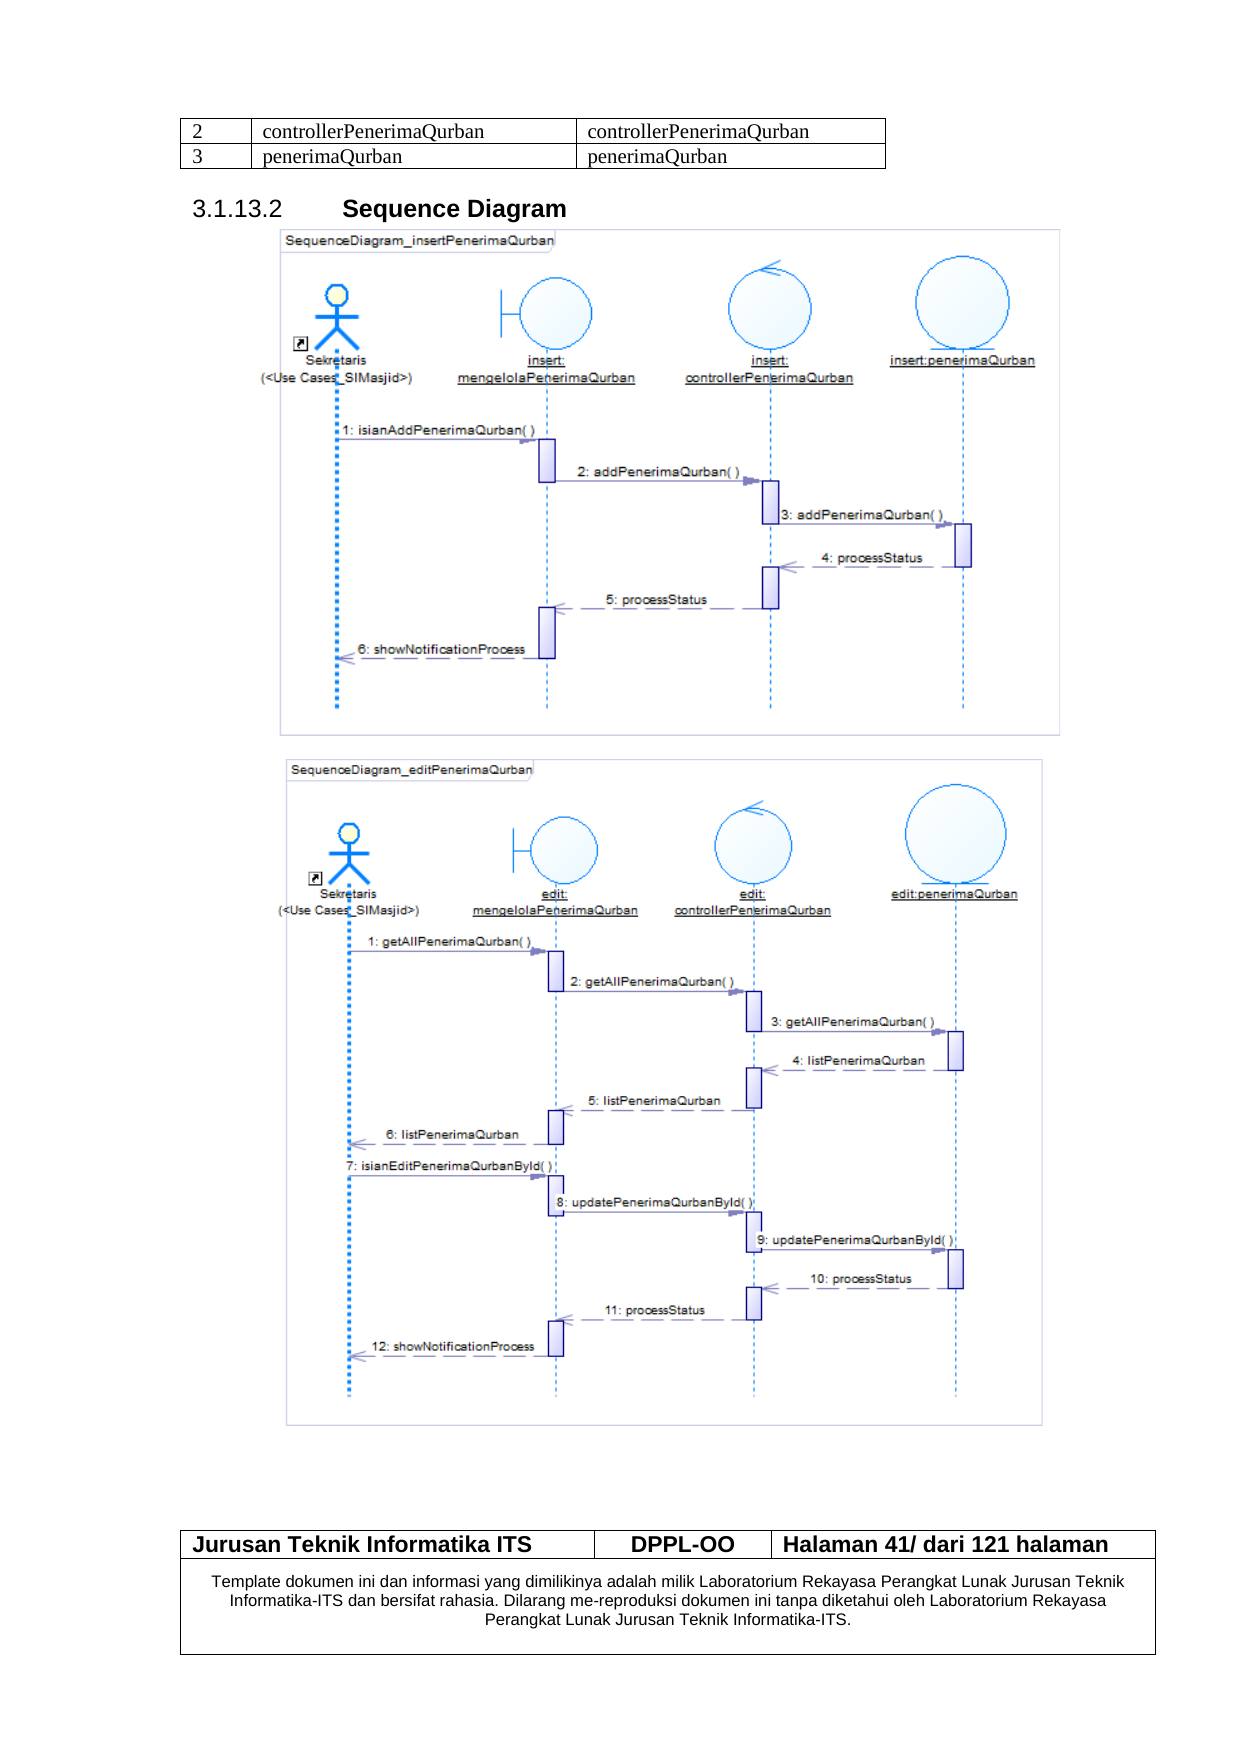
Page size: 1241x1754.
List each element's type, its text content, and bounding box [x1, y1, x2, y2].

table_cell controllerPenerimaQurban [577, 119, 885, 143]
table_cell penerimaQurban [252, 144, 576, 168]
table_cell penerimaQurban [577, 144, 885, 168]
table_cell 3 [181, 144, 251, 168]
table_cell 2 [181, 119, 251, 143]
subtitle Sequence Diagram [192, 194, 1122, 223]
picture [253, 229, 1061, 736]
table_cell controllerPenerimaQurban [252, 119, 576, 143]
picture [271, 759, 1043, 1426]
